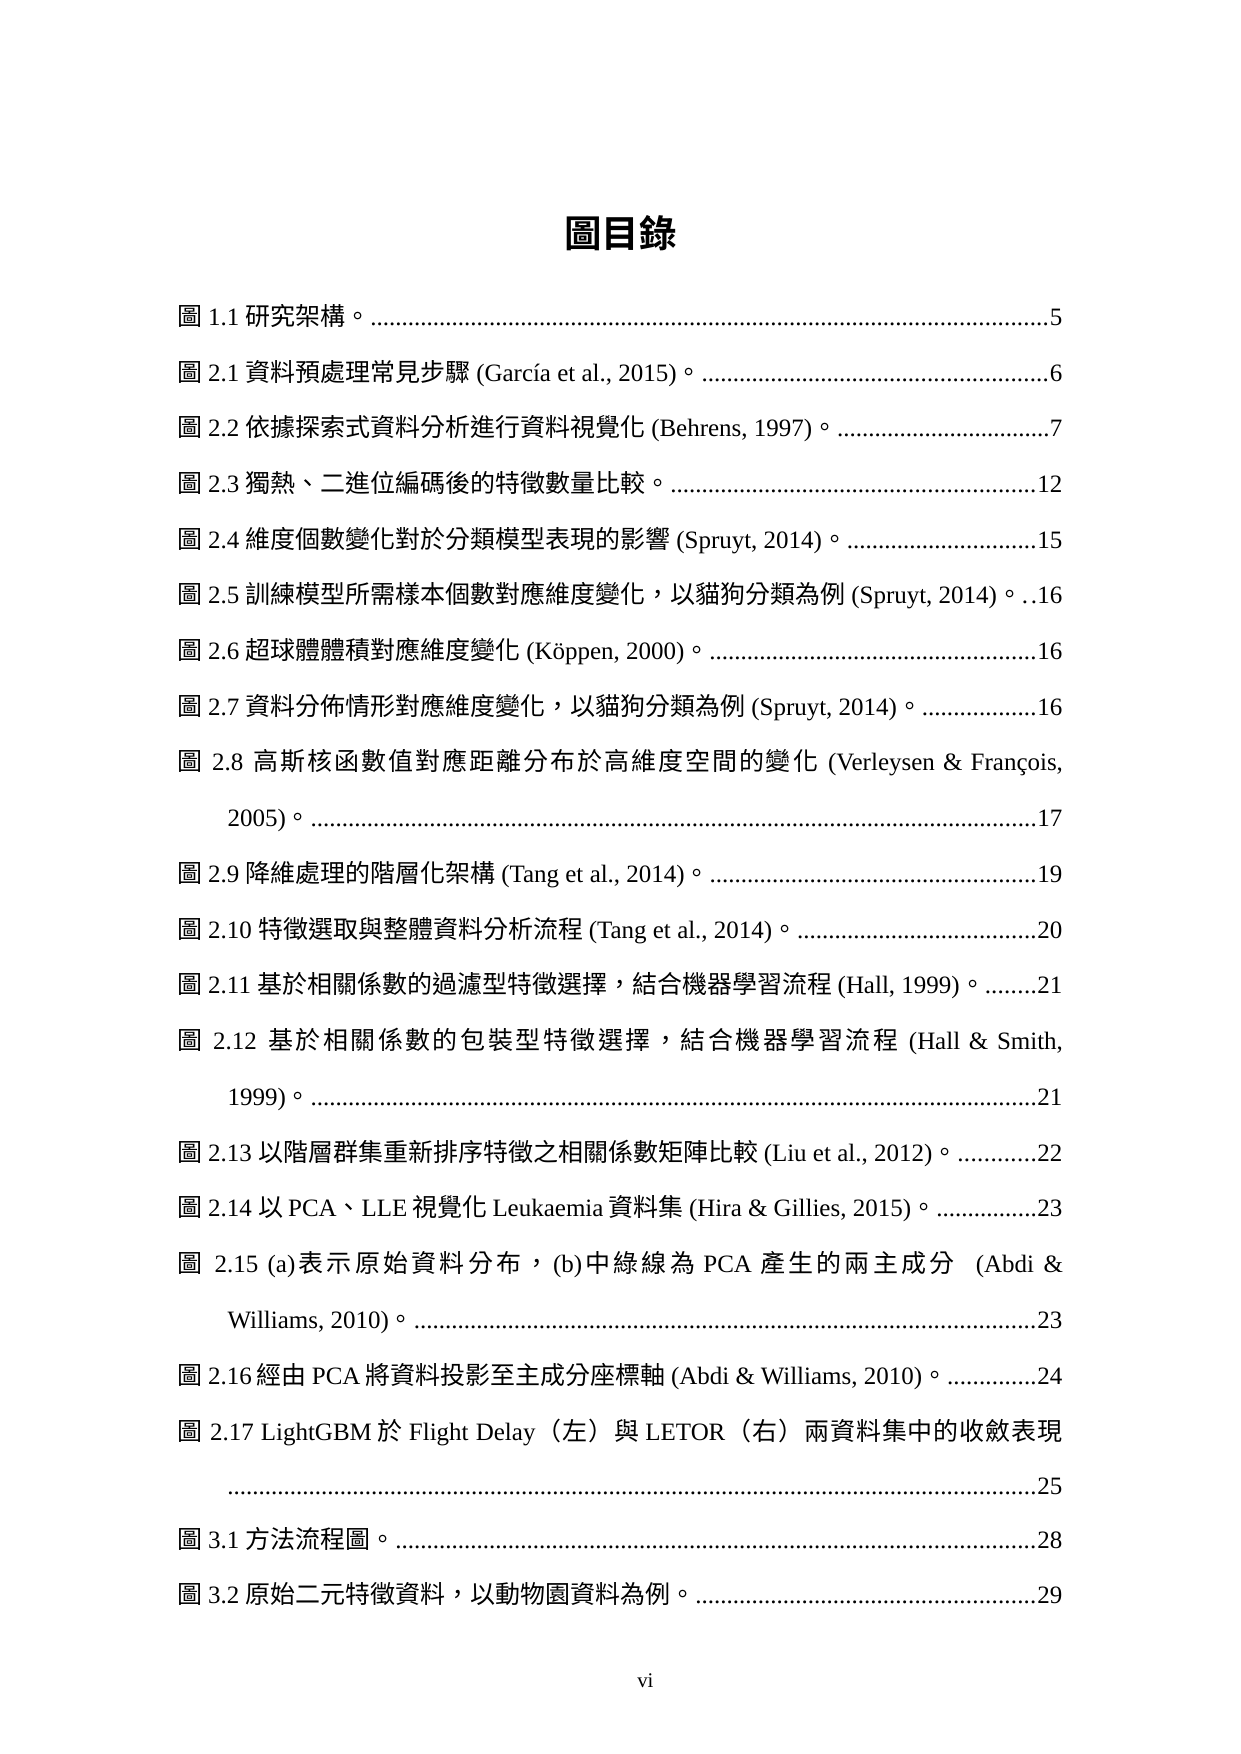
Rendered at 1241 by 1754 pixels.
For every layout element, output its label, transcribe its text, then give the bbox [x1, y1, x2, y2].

subtitle 圖目錄 [177, 194, 1063, 269]
text 圖 2.6 超球體體積對應維度變化 (Köppen, 2000)。 16 [177, 630, 1063, 667]
text 圖 1.1 研究架構。 5 [177, 296, 1063, 333]
text 圖 2.3 獨熱、二進位編碼後的特徵數量比較。 12 [177, 463, 1063, 500]
text 圖 2.13 以階層群集重新排序特徵之相關係數矩陣比較 (Liu et al., 2012)。 22 [177, 1132, 1063, 1169]
text 圖 3.2 原始二元特徵資料，以動物園資料為例。 29 [177, 1574, 1063, 1612]
text 圖 2.2 依據探索式資料分析進行資料視覺化 (Behrens, 1997)。 7 [177, 407, 1063, 445]
text 圖 2.5 訓練模型所需樣本個數對應維度變化，以貓狗分類為例 (Spruyt, 2014)。 16 [177, 574, 1063, 612]
text 圖 2.12 基於相關係數的包裝型特徵選擇，結合機器學習流程 (Hall & Smith, 1999)。 21 [177, 1020, 1063, 1113]
text 圖 2.1 資料預處理常見步驟 (García et al., 2015)。 6 [177, 352, 1063, 389]
text 圖 2.10 特徵選取與整體資料分析流程 (Tang et al., 2014)。 20 [177, 908, 1063, 946]
text 圖 2.4 維度個數變化對於分類模型表現的影響 (Spruyt, 2014)。 15 [177, 518, 1063, 556]
text 圖 2.14 以PCA、LLE視覺化Leukaemia資料集 (Hira & Gillies, 2015)。 23 [177, 1187, 1063, 1225]
text 圖 2.9 降維處理的階層化架構 (Tang et al., 2014)。 19 [177, 853, 1063, 890]
text 圖 2.15 (a)表示原始資料分布，(b)中綠線為PCA產生的兩主成分 (Abdi & Williams, 2010)。 23 [177, 1243, 1063, 1337]
text 圖 2.16經由PCA將資料投影至主成分座標軸 (Abdi & Williams, 2010)。 24 [177, 1355, 1063, 1392]
text 圖 3.1 方法流程圖。 28 [177, 1518, 1063, 1556]
text 圖 2.11 基於相關係數的過濾型特徵選擇，結合機器學習流程 (Hall, 1999)。 21 [177, 964, 1063, 1002]
text 圖 2.17 LightGBM於Flight Delay（左）與LETOR（右）兩資料集中的收斂表現 25 [177, 1410, 1063, 1504]
text 圖 2.8 高斯核函數值對應距離分布於高維度空間的變化 (Verleysen & François, 2005)。 17 [177, 741, 1063, 835]
text 圖 2.7 資料分佈情形對應維度變化，以貓狗分類為例 (Spruyt, 2014)。 16 [177, 685, 1063, 723]
